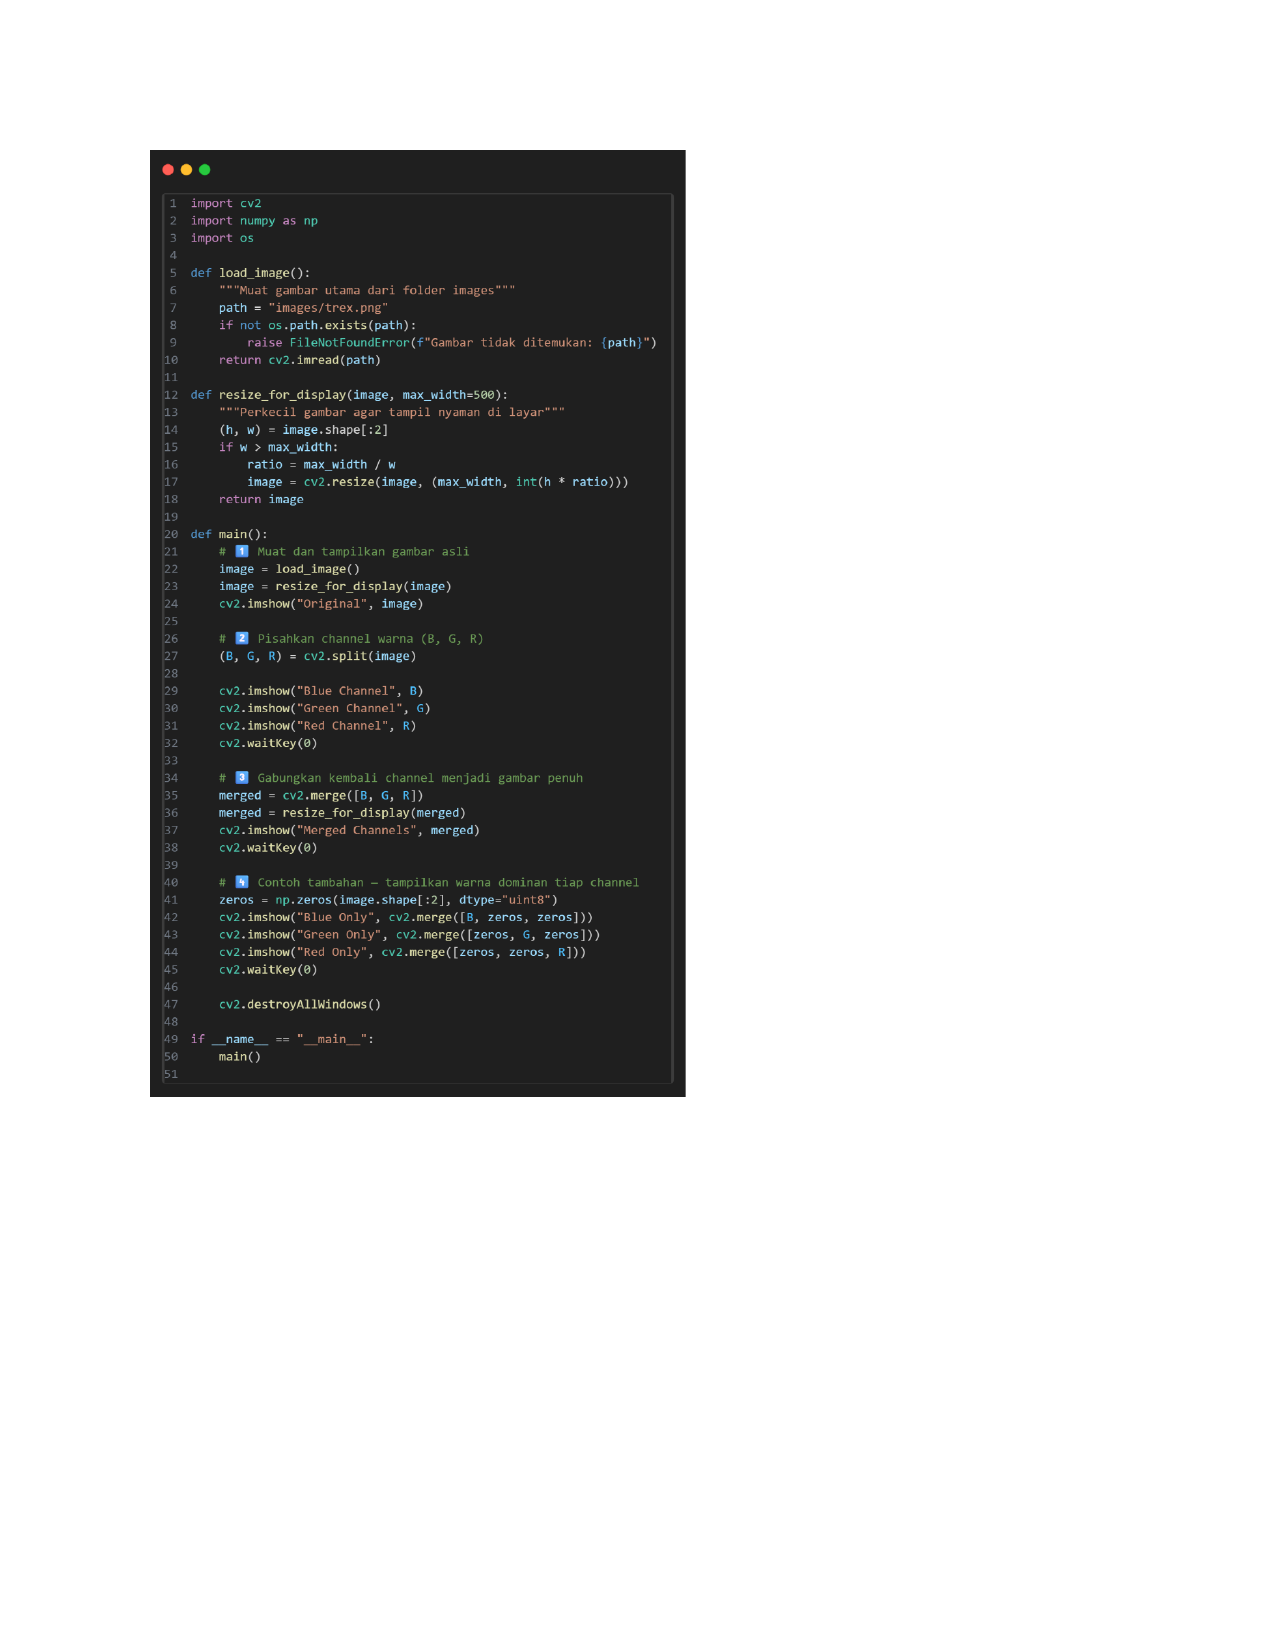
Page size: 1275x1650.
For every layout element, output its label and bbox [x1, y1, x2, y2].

picture [150, 150, 686, 1097]
